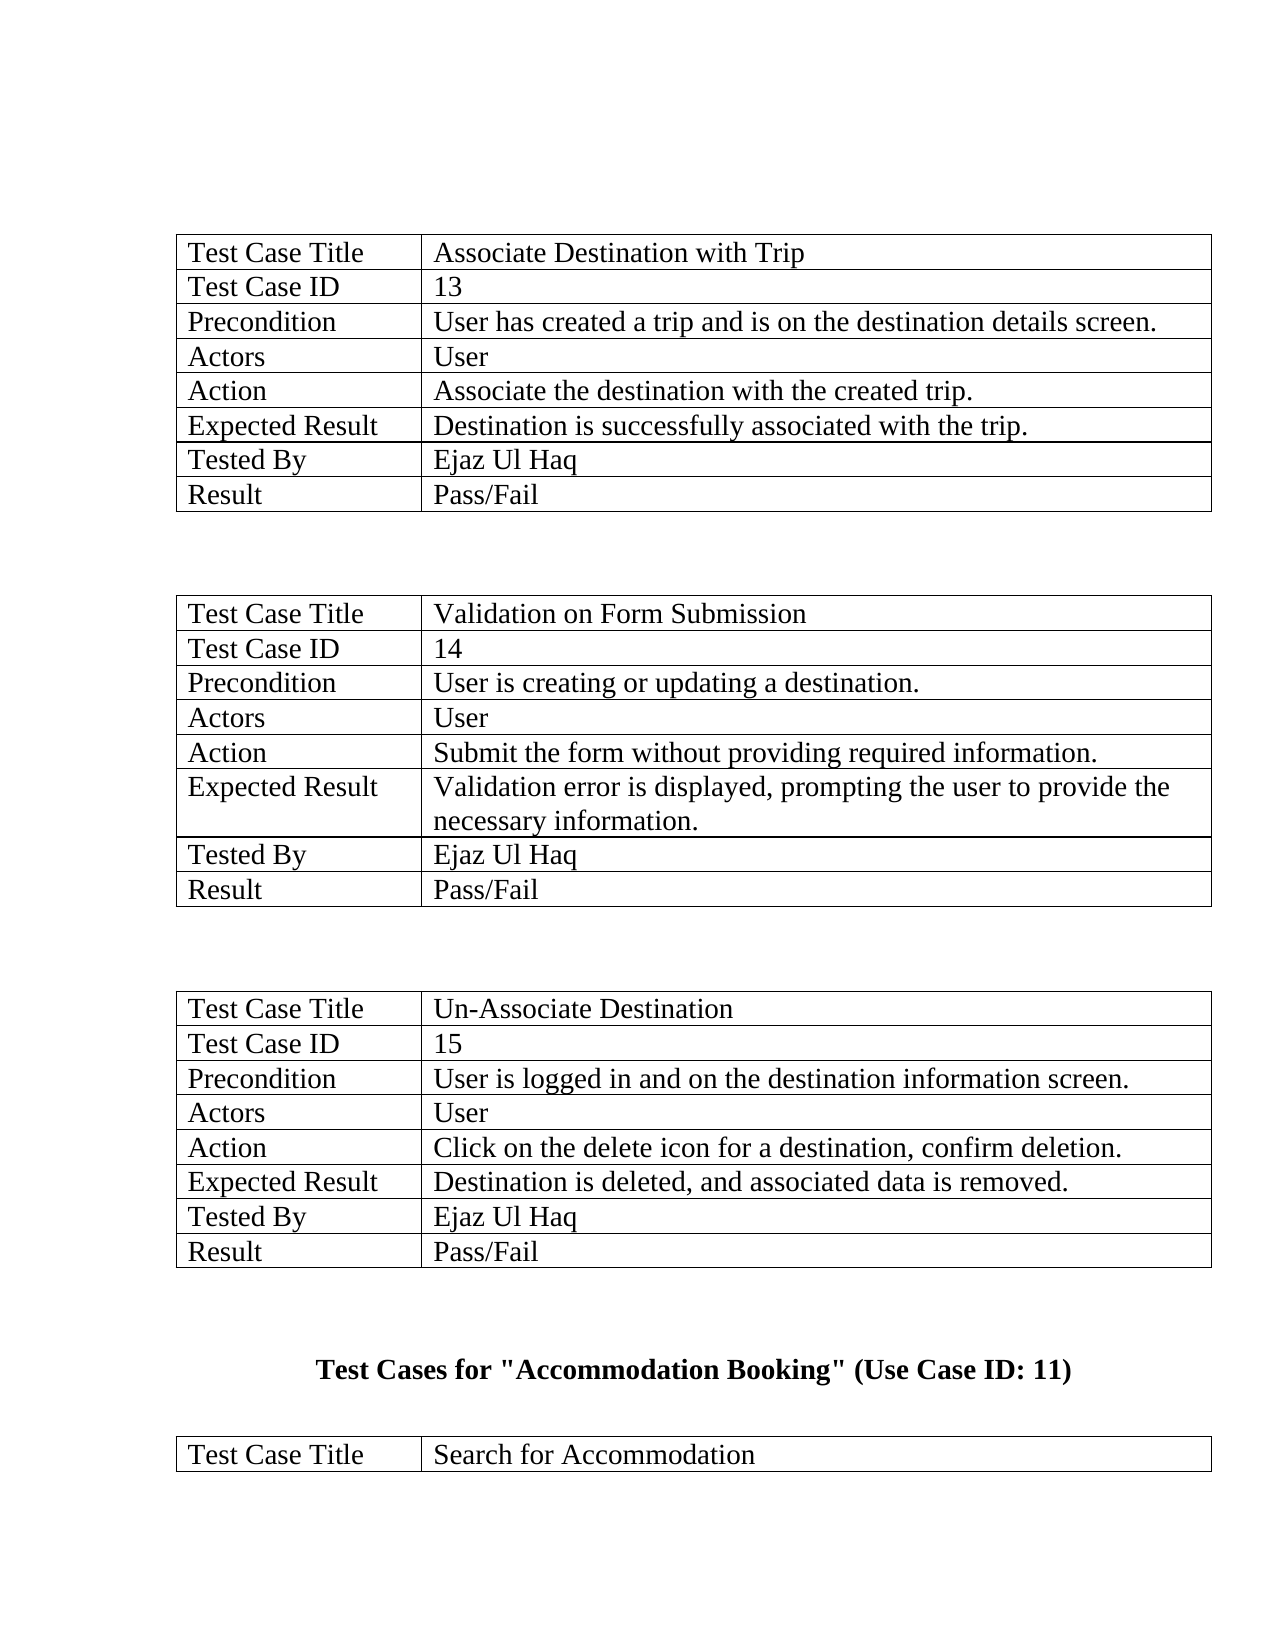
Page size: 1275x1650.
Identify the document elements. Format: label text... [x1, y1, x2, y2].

table_cell Precondition [177, 1061, 421, 1094]
table_cell Expected Result [177, 408, 421, 441]
table_header Test Case Title [177, 1437, 421, 1471]
table_cell Associate the destination with the created trip. [422, 373, 1211, 407]
table_cell Result [177, 1234, 421, 1267]
table_header Test Case Title [177, 596, 421, 630]
table_cell Click on the delete icon for a destination, confirm deletion. [422, 1130, 1211, 1163]
table_cell Test Case ID [177, 270, 421, 303]
table_cell Tested By [177, 838, 421, 871]
table_header Test Case Title [177, 992, 421, 1025]
table_cell Actors [177, 339, 421, 372]
table_cell Pass/Fail [422, 872, 1211, 906]
table_header Search for Accommodation [422, 1437, 1211, 1471]
table_cell Tested By [177, 443, 421, 476]
table_cell Result [177, 872, 421, 906]
table_cell Ejaz Ul Haq [422, 838, 1211, 871]
table_cell 15 [422, 1026, 1211, 1060]
table_cell User [422, 339, 1211, 372]
table_cell Validation error is displayed, prompting the user to provide the necessary information. [422, 769, 1211, 836]
table_cell Actors [177, 700, 421, 734]
table_cell Action [177, 735, 421, 768]
table_cell Action [177, 1130, 421, 1163]
table_cell User [422, 700, 1211, 734]
table_header Associate Destination with Trip [422, 235, 1211, 268]
table_cell User [422, 1095, 1211, 1129]
table_cell Test Case ID [177, 631, 421, 664]
table_cell User is creating or updating a destination. [422, 666, 1211, 699]
table_cell Test Case ID [177, 1026, 421, 1060]
table_cell Precondition [177, 666, 421, 699]
table_header Un-Associate Destination [422, 992, 1211, 1025]
table_cell Expected Result [177, 1165, 421, 1198]
table_cell Submit the form without providing required information. [422, 735, 1211, 768]
table_header Test Case Title [177, 235, 421, 268]
table_header Validation on Form Submission [422, 596, 1211, 630]
table_cell Result [177, 477, 421, 511]
table_cell Pass/Fail [422, 477, 1211, 511]
table_cell User has created a trip and is on the destination details screen. [422, 304, 1211, 338]
table_cell Action [177, 373, 421, 407]
table_cell User is logged in and on the destination information screen. [422, 1061, 1211, 1094]
table_cell Destination is successfully associated with the trip. [422, 408, 1211, 441]
text Test Cases for "Accommodation Booking" (Use Case ID: 11) [187, 1352, 1200, 1386]
table_cell Pass/Fail [422, 1234, 1211, 1267]
table_cell Tested By [177, 1199, 421, 1233]
table_cell 14 [422, 631, 1211, 664]
table_cell Ejaz Ul Haq [422, 443, 1211, 476]
table_cell Precondition [177, 304, 421, 338]
table_cell Destination is deleted, and associated data is removed. [422, 1165, 1211, 1198]
table_cell Expected Result [177, 769, 421, 836]
table_cell 13 [422, 270, 1211, 303]
table_cell Actors [177, 1095, 421, 1129]
table_cell Ejaz Ul Haq [422, 1199, 1211, 1233]
